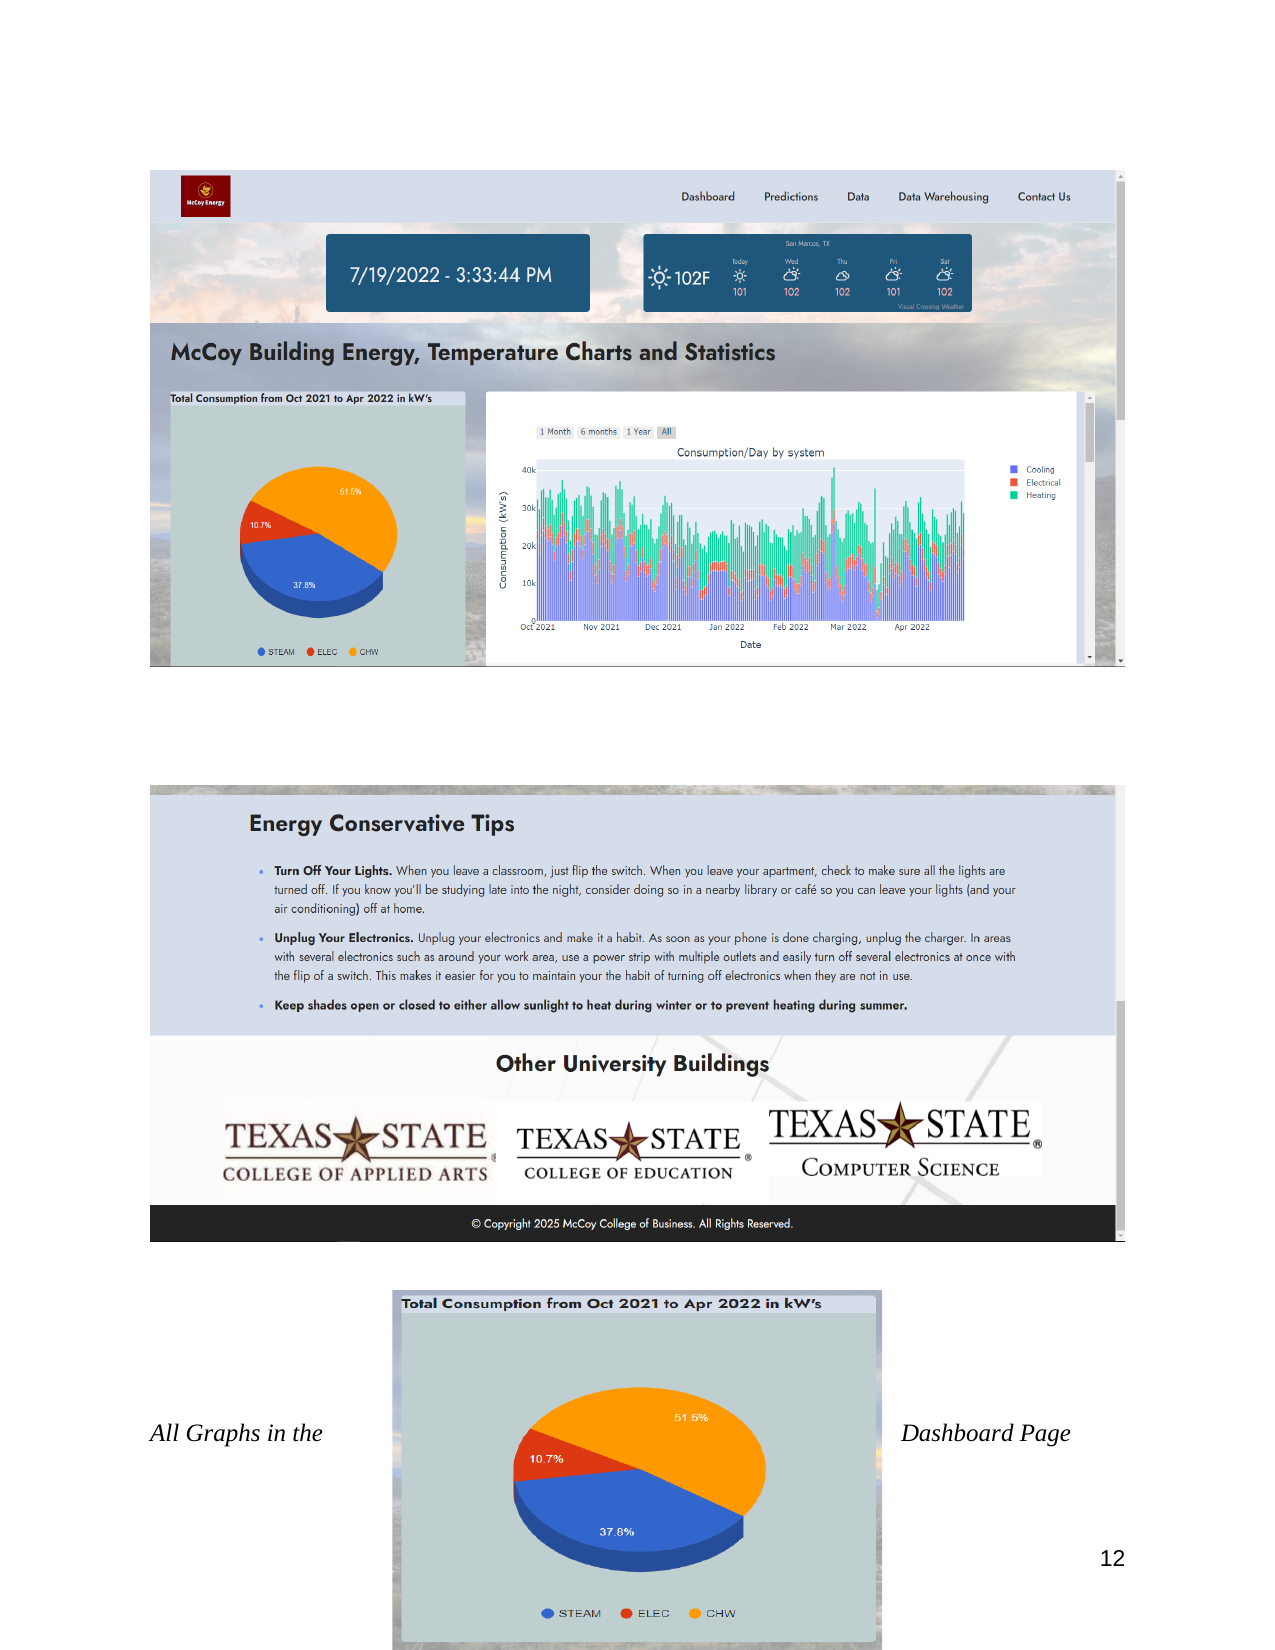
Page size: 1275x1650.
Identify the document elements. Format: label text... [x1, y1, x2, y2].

text All Graphs in the Dashboard Page [883, 1418, 1125, 1447]
picture [392, 1290, 883, 1650]
picture [150, 785, 1125, 1242]
text All Graphs in the Dashboard Page [150, 1418, 392, 1447]
picture [150, 170, 1125, 667]
